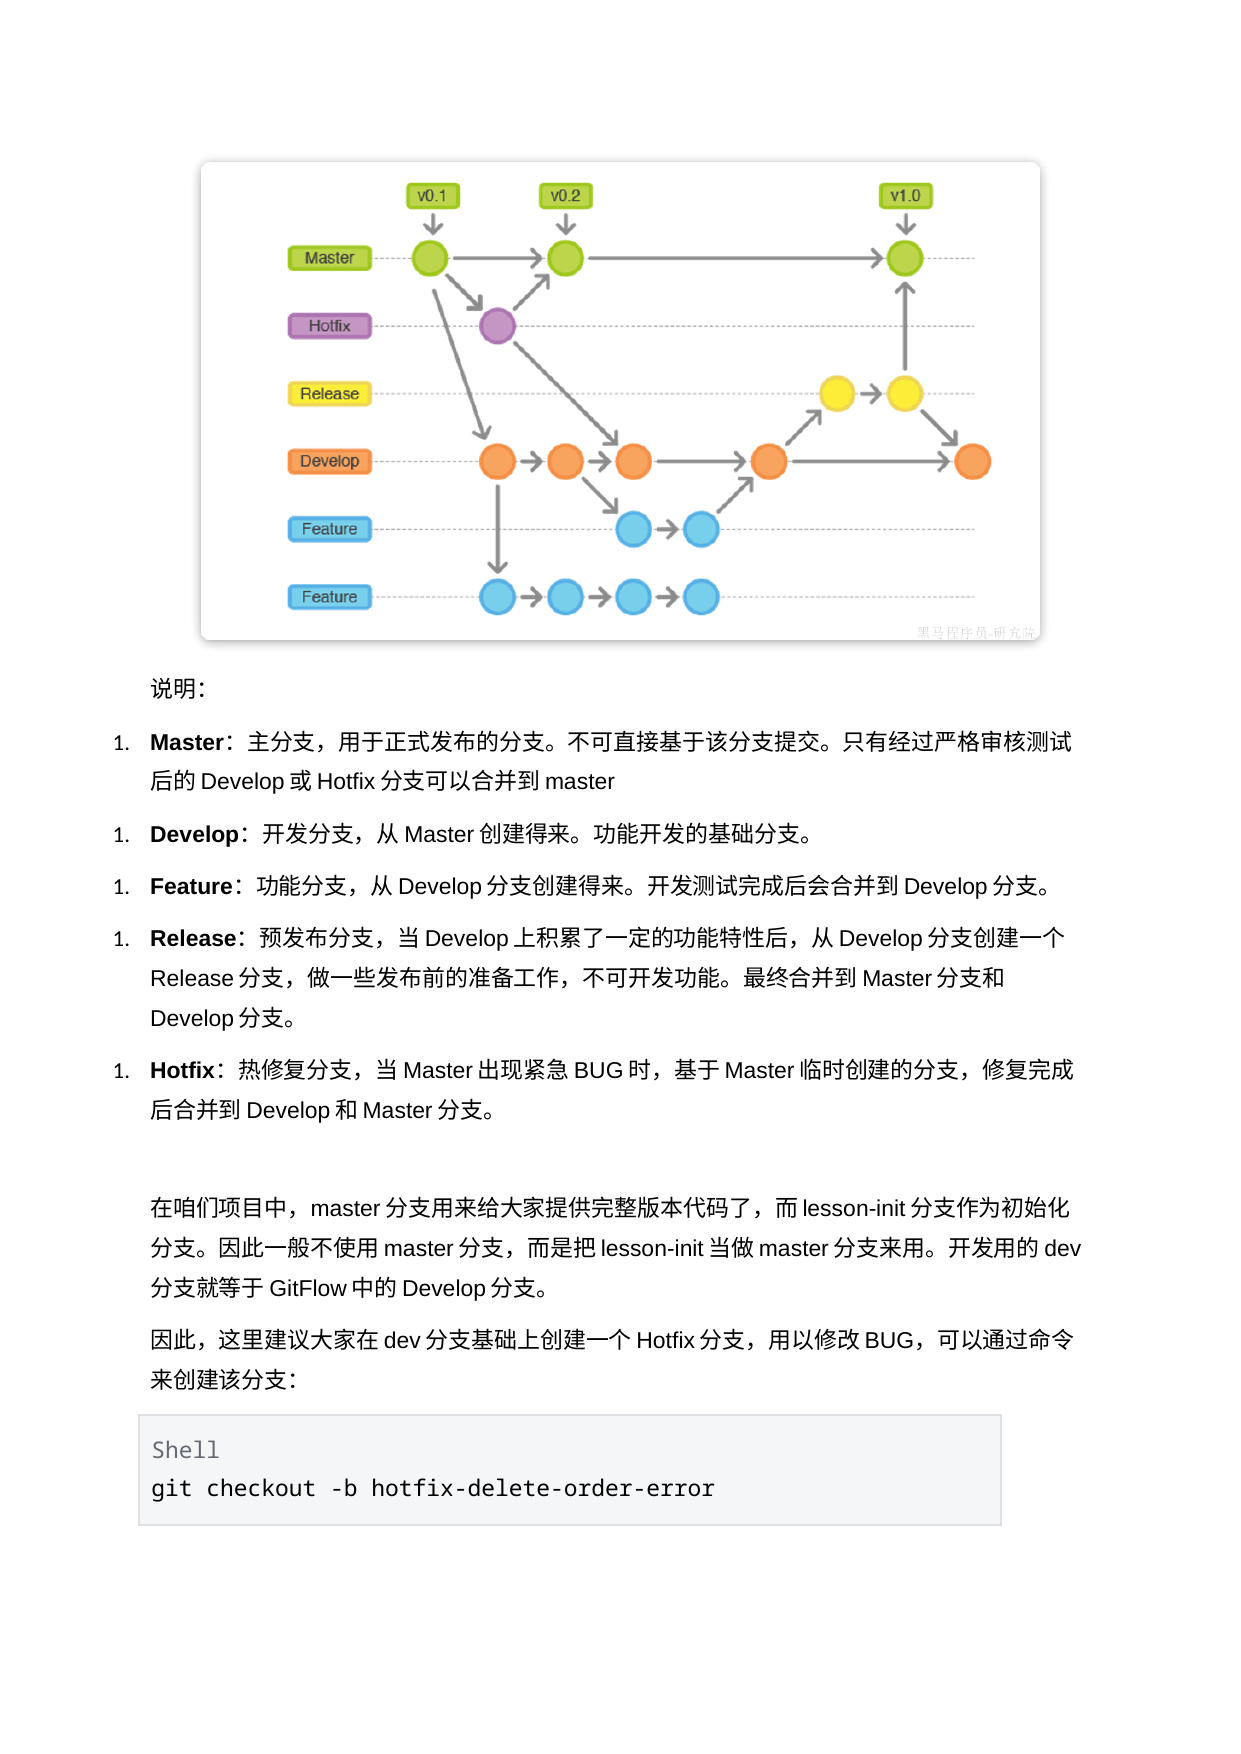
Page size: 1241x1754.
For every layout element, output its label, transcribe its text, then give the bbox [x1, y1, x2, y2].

list Hotfix：热修复分支，当Master出现紧急BUG时，基于Master临时创建的分支，修复完成后合并到Develop和Master分支。 [112, 1052, 1090, 1125]
table_header Shell git checkout -b hotfix-delete-order-error [140, 1416, 1000, 1524]
text 在咱们项目中，master分支用来给大家提供完整版本代码了，而lesson-init分支作为初始化分支。因此一般不使用master分支，而是把lesson-init当做master分支来用。开发用的dev分支就等于GitFlow中的Develop分支。 [150, 1190, 1090, 1303]
list Develop：开发分支，从Master创建得来。功能开发的基础分支。 [112, 816, 1090, 849]
list Feature：功能分支，从Develop分支创建得来。开发测试完成后会合并到Develop分支。 [112, 868, 1090, 901]
list Master：主分支，用于正式发布的分支。不可直接基于该分支提交。只有经过严格审核测试后的Develop或Hotfix分支可以合并到master [112, 723, 1090, 796]
list Release：预发布分支，当Develop上积累了一定的功能特性后，从Develop分支创建一个Release分支，做一些发布前的准备工作，不可开发功能。最终合并到Master分支和Develop分支。 [112, 920, 1090, 1033]
picture [188, 150, 1052, 654]
text 因此，这里建议大家在dev分支基础上创建一个Hotfix分支，用以修改BUG，可以通过命令来创建该分支： [150, 1322, 1090, 1395]
text 说明： [150, 671, 1090, 704]
